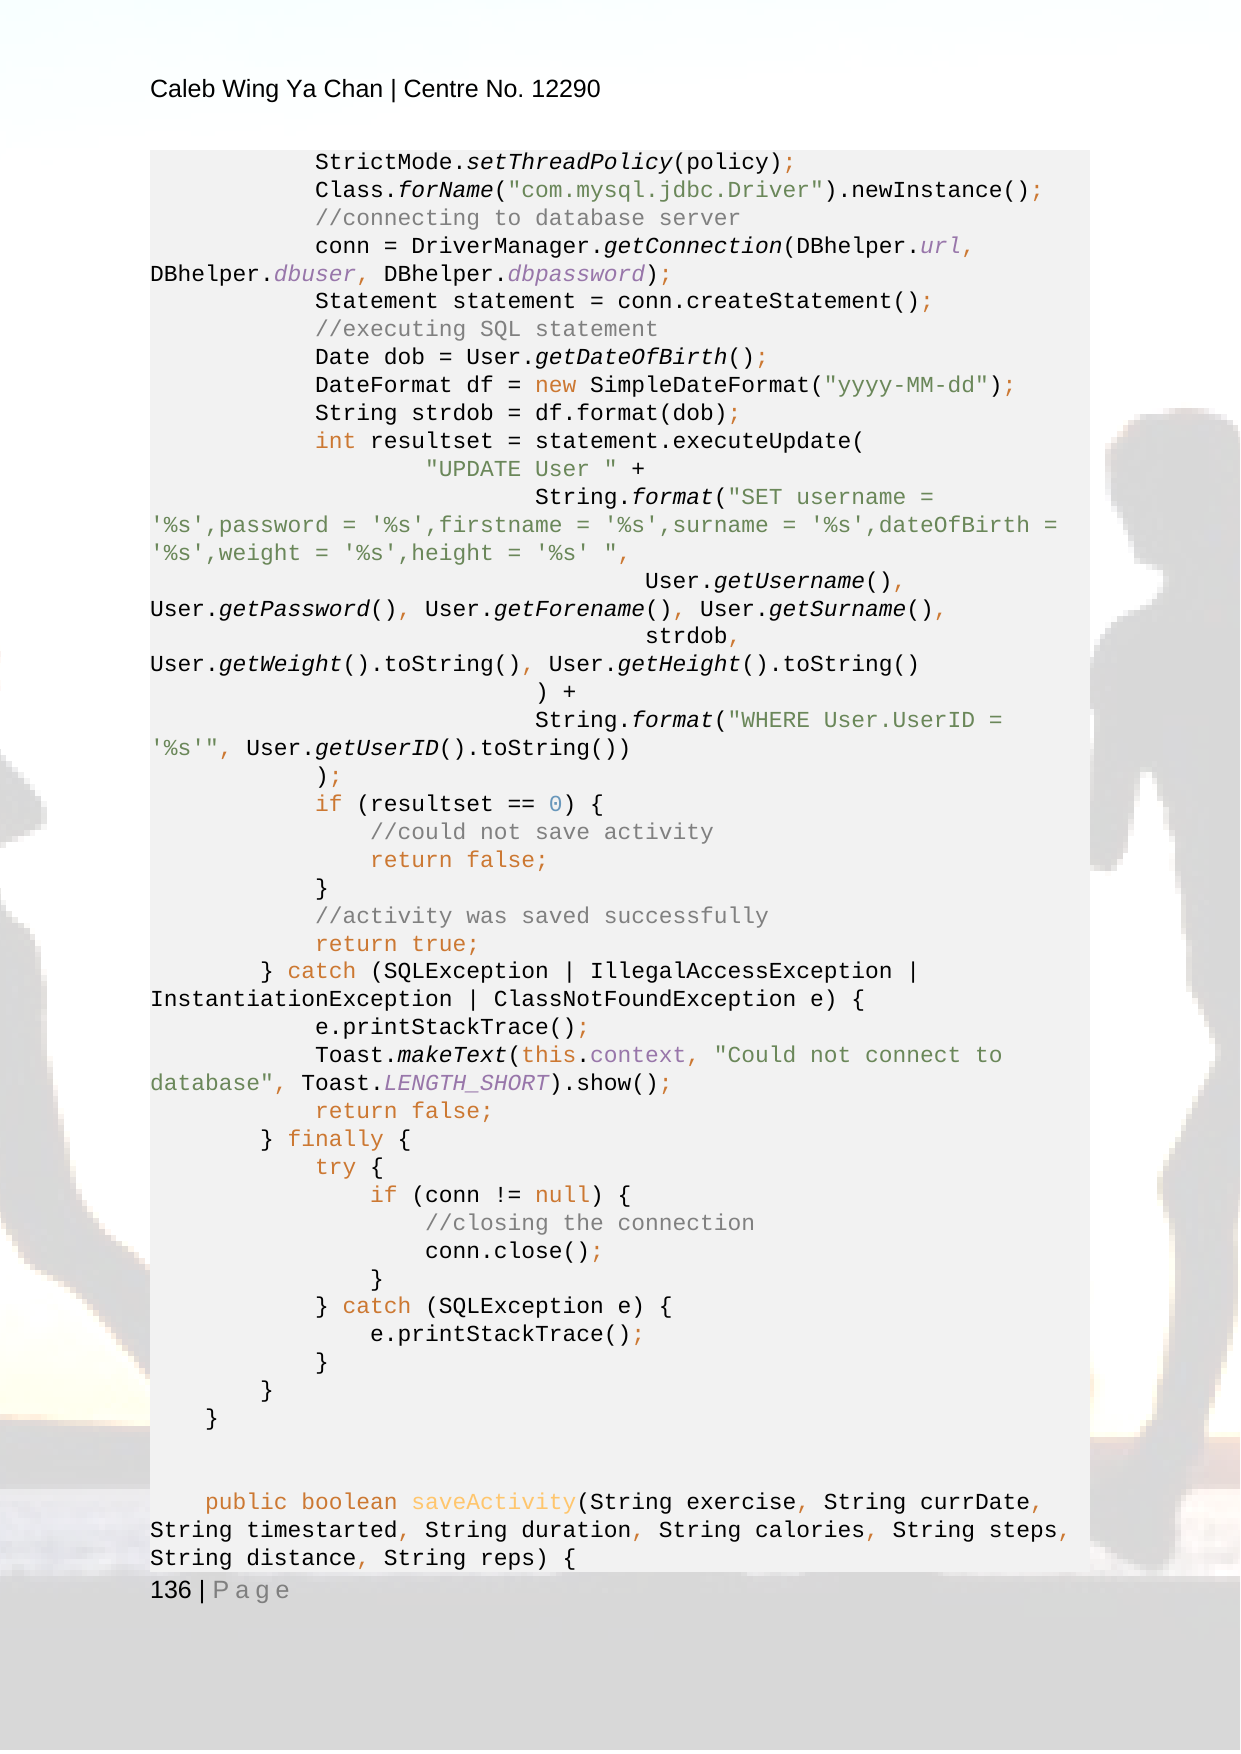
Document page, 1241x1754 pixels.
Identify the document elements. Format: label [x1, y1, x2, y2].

text [150, 150, 1090, 1572]
